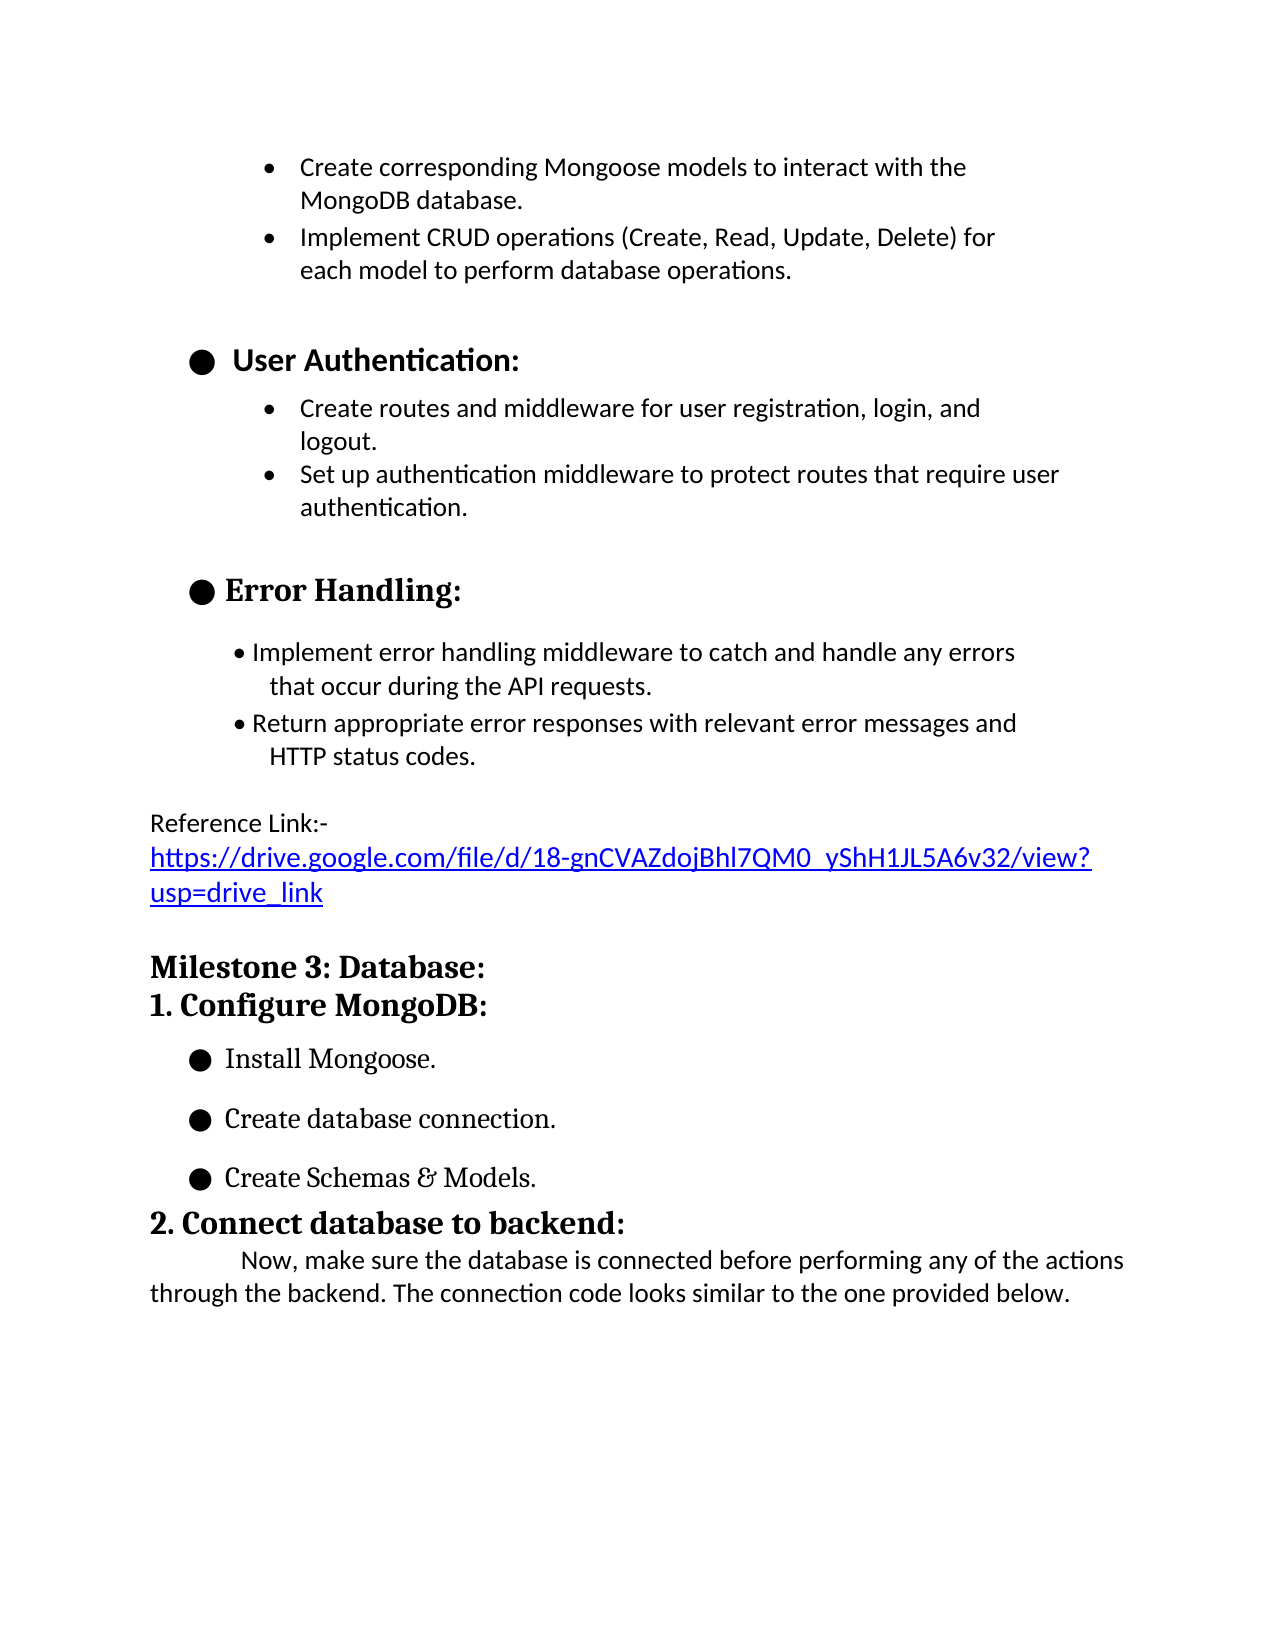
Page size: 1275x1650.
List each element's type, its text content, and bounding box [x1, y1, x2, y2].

list Create corresponding Mongoose models to interact with the MongoDB database. [262, 150, 1052, 216]
list Implement CRUD operations (Create, Read, Update, Delete) for each model to perform database operations. [262, 220, 1052, 286]
list Create routes and middleware for user registration, login, and logout. [262, 391, 1068, 457]
text https://drive.google.com/file/d/18-gnCVAZdojBhl7QM0_yShH1JL5A6v32/view?usp=drive_link [150, 839, 1125, 910]
list Create Schemas & Models. [187, 1145, 1125, 1204]
list Set up authentication middleware to protect routes that require user authentication. [262, 457, 1068, 523]
text Milestone 3: Database: [150, 948, 1125, 987]
text • Return appropriate error responses with relevant error messages and HTTP status codes. [233, 706, 1056, 772]
list Create database connection. [187, 1085, 1125, 1145]
list User Authentication: [187, 322, 1052, 390]
text Reference Link:- [150, 806, 1125, 839]
text Now, make sure the database is connected before performing any of the actions through the backend. The connection code looks similar to the one provided below. [150, 1243, 1125, 1309]
text 2. Connect database to backend: [150, 1204, 1125, 1243]
list Install Mongoose. [187, 1025, 1125, 1085]
text • Implement error handling middleware to catch and handle any errors that occur during the API requests. [232, 636, 1036, 702]
list Error Handling: [187, 552, 1068, 621]
text 1. Configure MongoDB: [150, 987, 1125, 1025]
